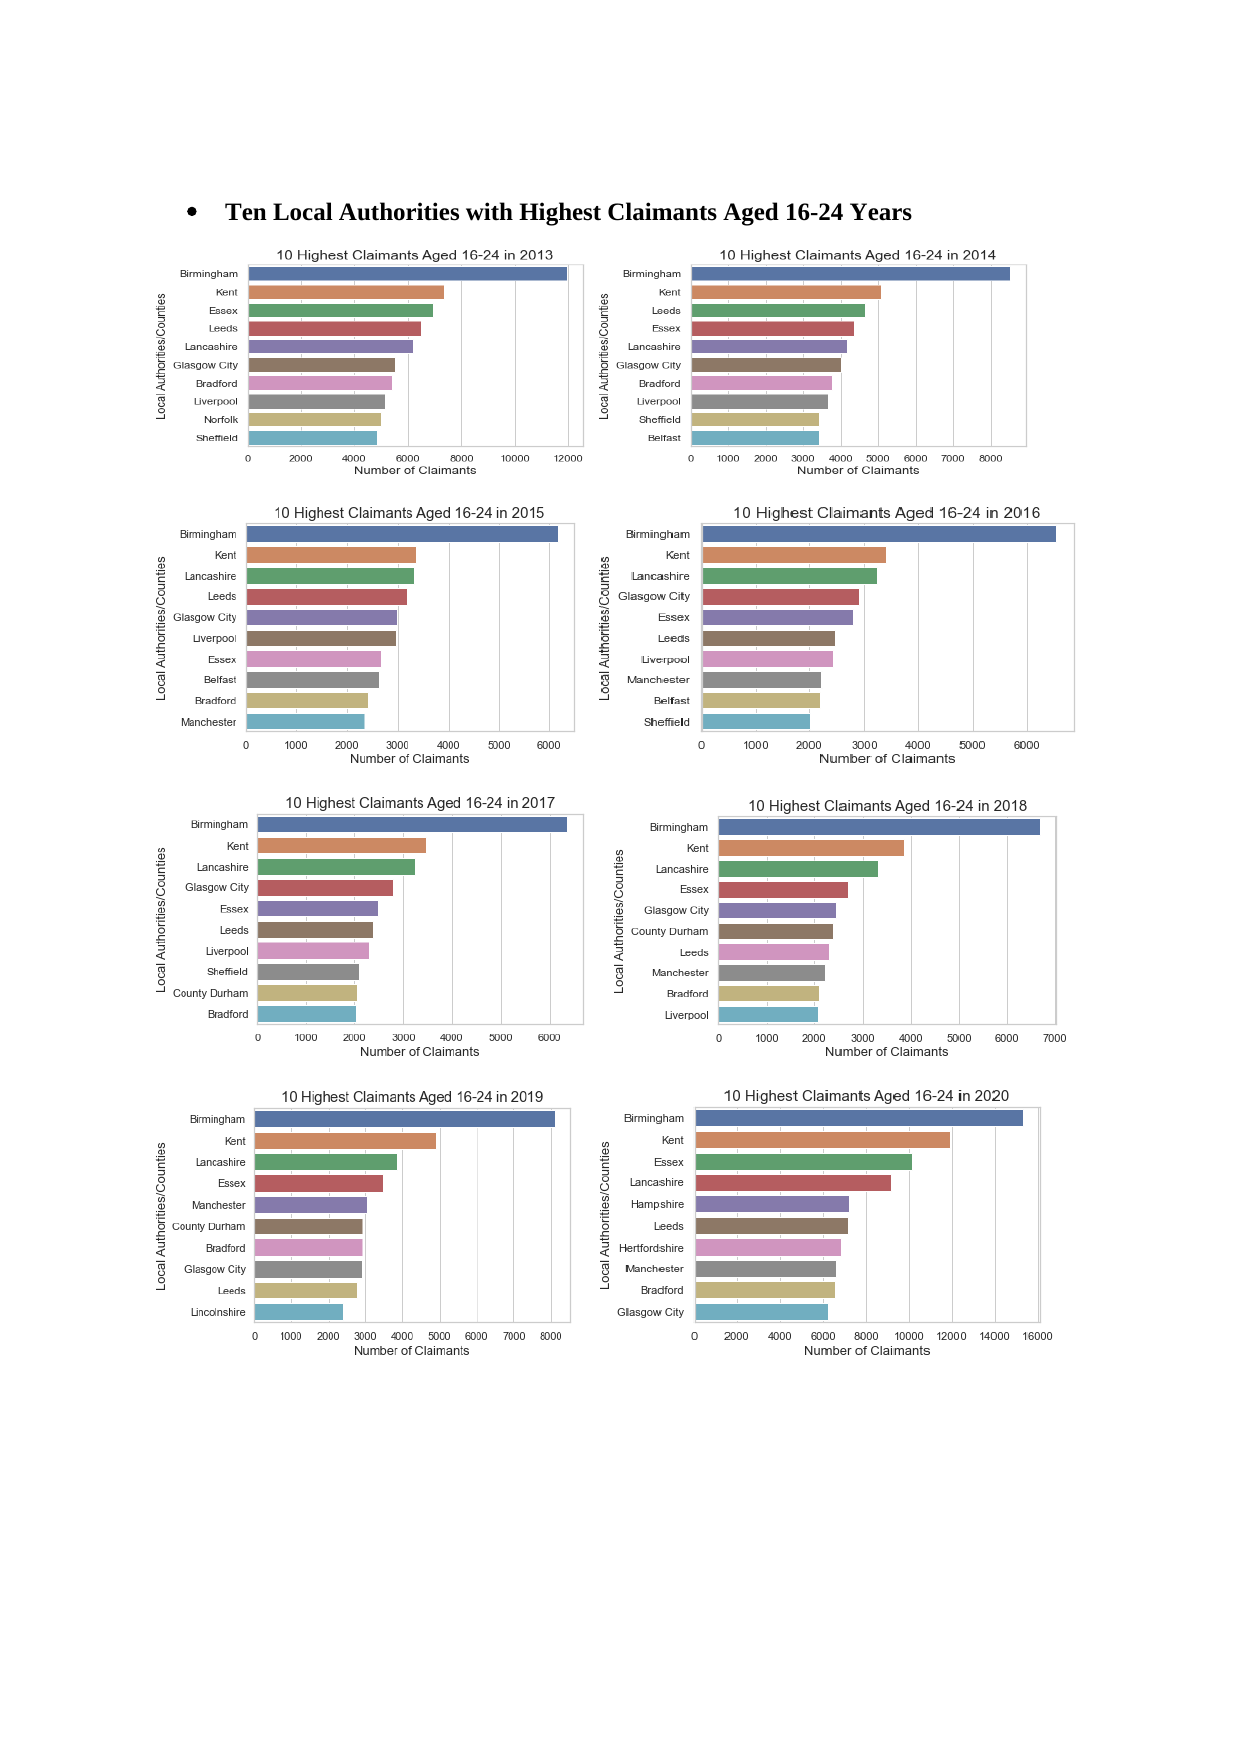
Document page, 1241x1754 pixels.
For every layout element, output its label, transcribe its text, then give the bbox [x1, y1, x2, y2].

picture [593, 244, 1033, 482]
picture [150, 1084, 576, 1364]
picture [150, 500, 579, 772]
picture [150, 244, 589, 482]
picture [150, 790, 589, 1065]
picture [594, 1083, 1061, 1364]
list Ten Local Authorities with Highest Claimants Aged 16-24 Years [187, 197, 1090, 226]
picture [608, 793, 1075, 1065]
picture [593, 501, 1081, 772]
